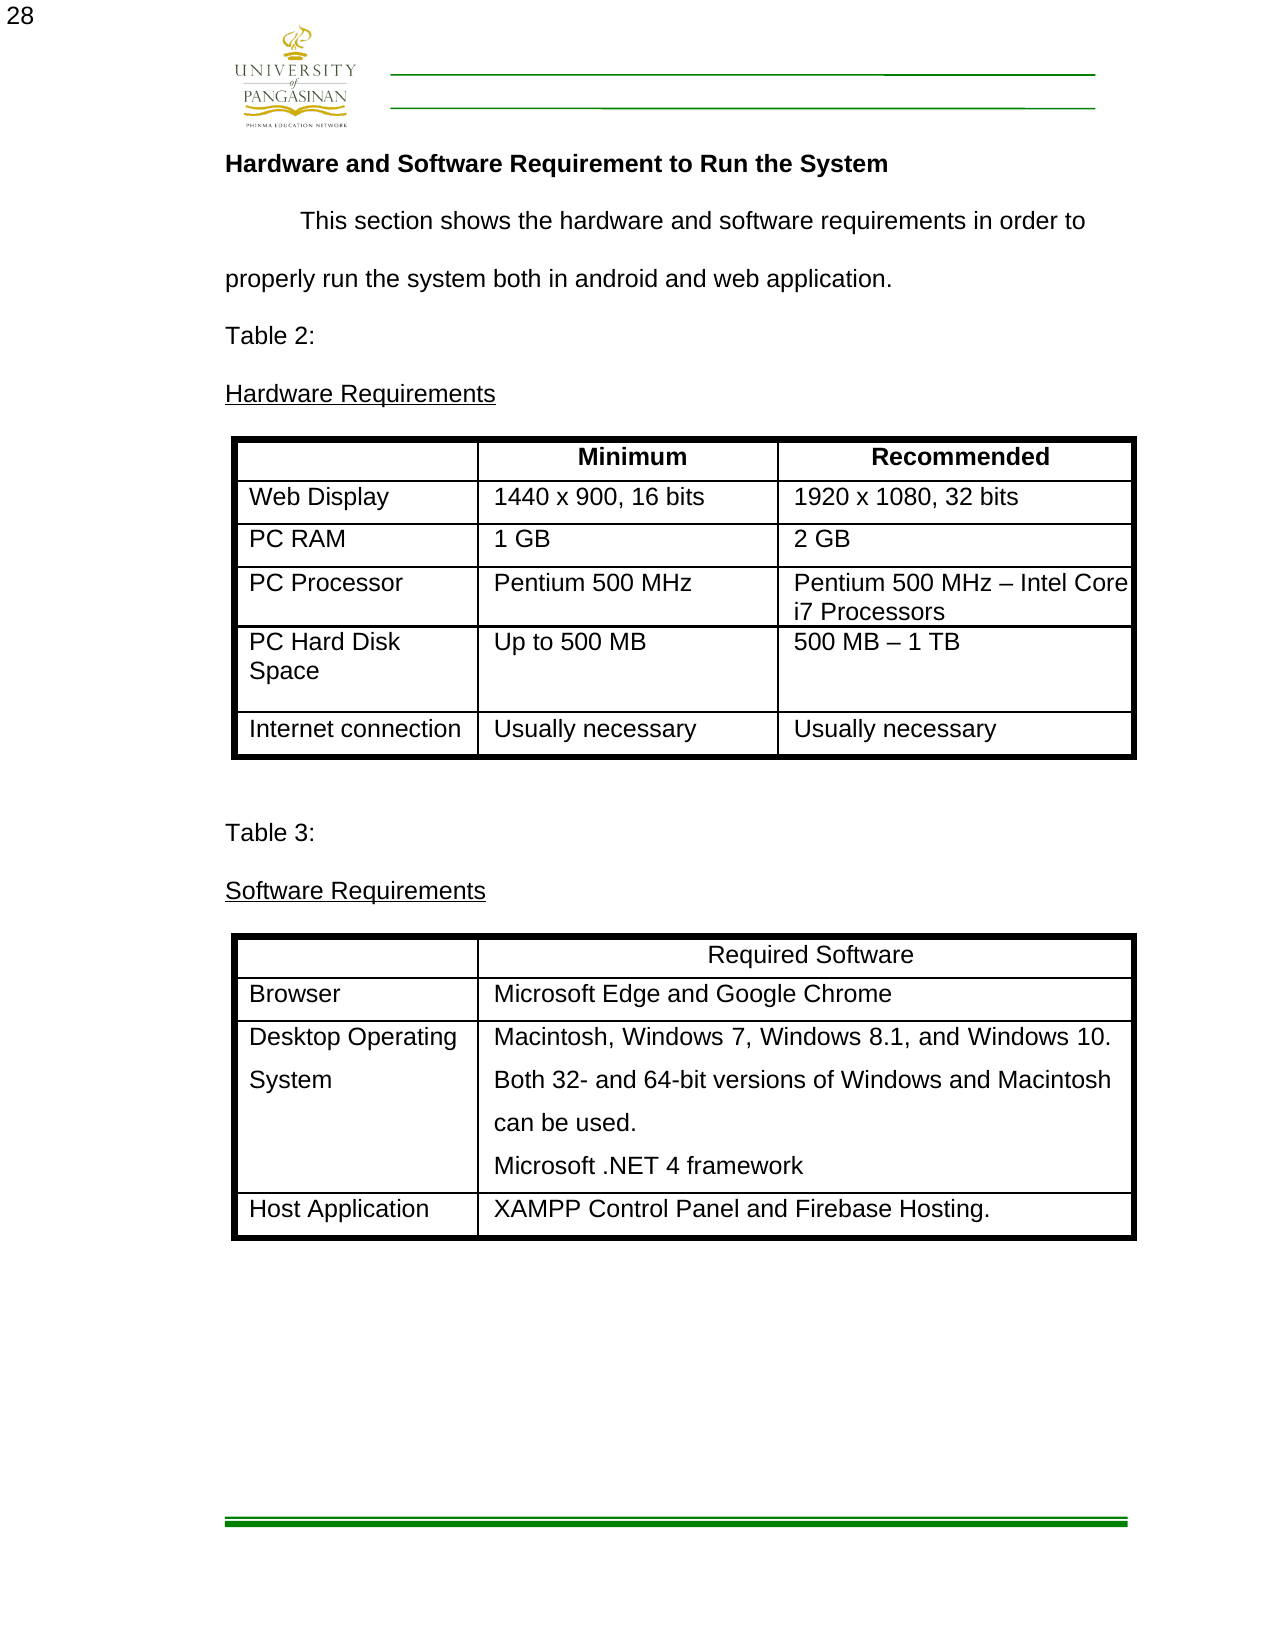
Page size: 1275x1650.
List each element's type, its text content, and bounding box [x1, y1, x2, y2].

subtitle Hardware and Software Requirement to Run the System [225, 149, 1146, 177]
table_cell Usually necessary [779, 713, 1131, 754]
table_cell Internet connection [238, 713, 477, 754]
table_cell 1920 x 1080, 32 bits [779, 482, 1131, 522]
table_cell PC RAM [238, 525, 477, 566]
table_header Required Software [479, 940, 1131, 977]
table_header Minimum [479, 443, 777, 479]
table_cell PC Processor [238, 568, 477, 625]
text Software Requirements [225, 876, 1146, 904]
text Table 2: [225, 321, 1146, 350]
table_cell 1440 x 900, 16 bits [479, 482, 777, 522]
table_cell Microsoft Edge and Google Chrome [479, 979, 1131, 1019]
table_cell Up to 500 MB [479, 628, 777, 711]
table_cell XAMPP Control Panel and Firebase Hosting. [479, 1194, 1131, 1235]
table_cell 500 MB – 1 TB [779, 628, 1131, 711]
table_header [238, 940, 477, 977]
text Hardware Requirements [225, 379, 1146, 407]
text This section shows the hardware and software requirements in order to properly run the system both in android and web application. [225, 206, 1089, 292]
table_cell Macintosh, Windows 7, Windows 8.1, and Windows 10. Both 32- and 64-bit versions of Windows and Macintosh can be used. Microsoft .NET 4 framework [479, 1022, 1131, 1192]
table_cell Desktop Operating System [238, 1022, 477, 1192]
table_cell 2 GB [779, 525, 1131, 566]
table_cell Web Display [238, 482, 477, 522]
table_cell Host Application [238, 1194, 477, 1235]
table_cell 1 GB [479, 525, 777, 566]
table_cell PC Hard Disk Space [238, 628, 477, 711]
table_cell Usually necessary [479, 713, 777, 754]
table_cell Pentium 500 MHz – Intel Core i7 Processors [779, 568, 1131, 625]
text Table 3: [225, 818, 1146, 847]
table_header Recommended [779, 443, 1131, 479]
table_cell Browser [238, 979, 477, 1019]
table_header [238, 443, 477, 479]
picture [225, 18, 372, 143]
table_cell Pentium 500 MHz [479, 568, 777, 625]
